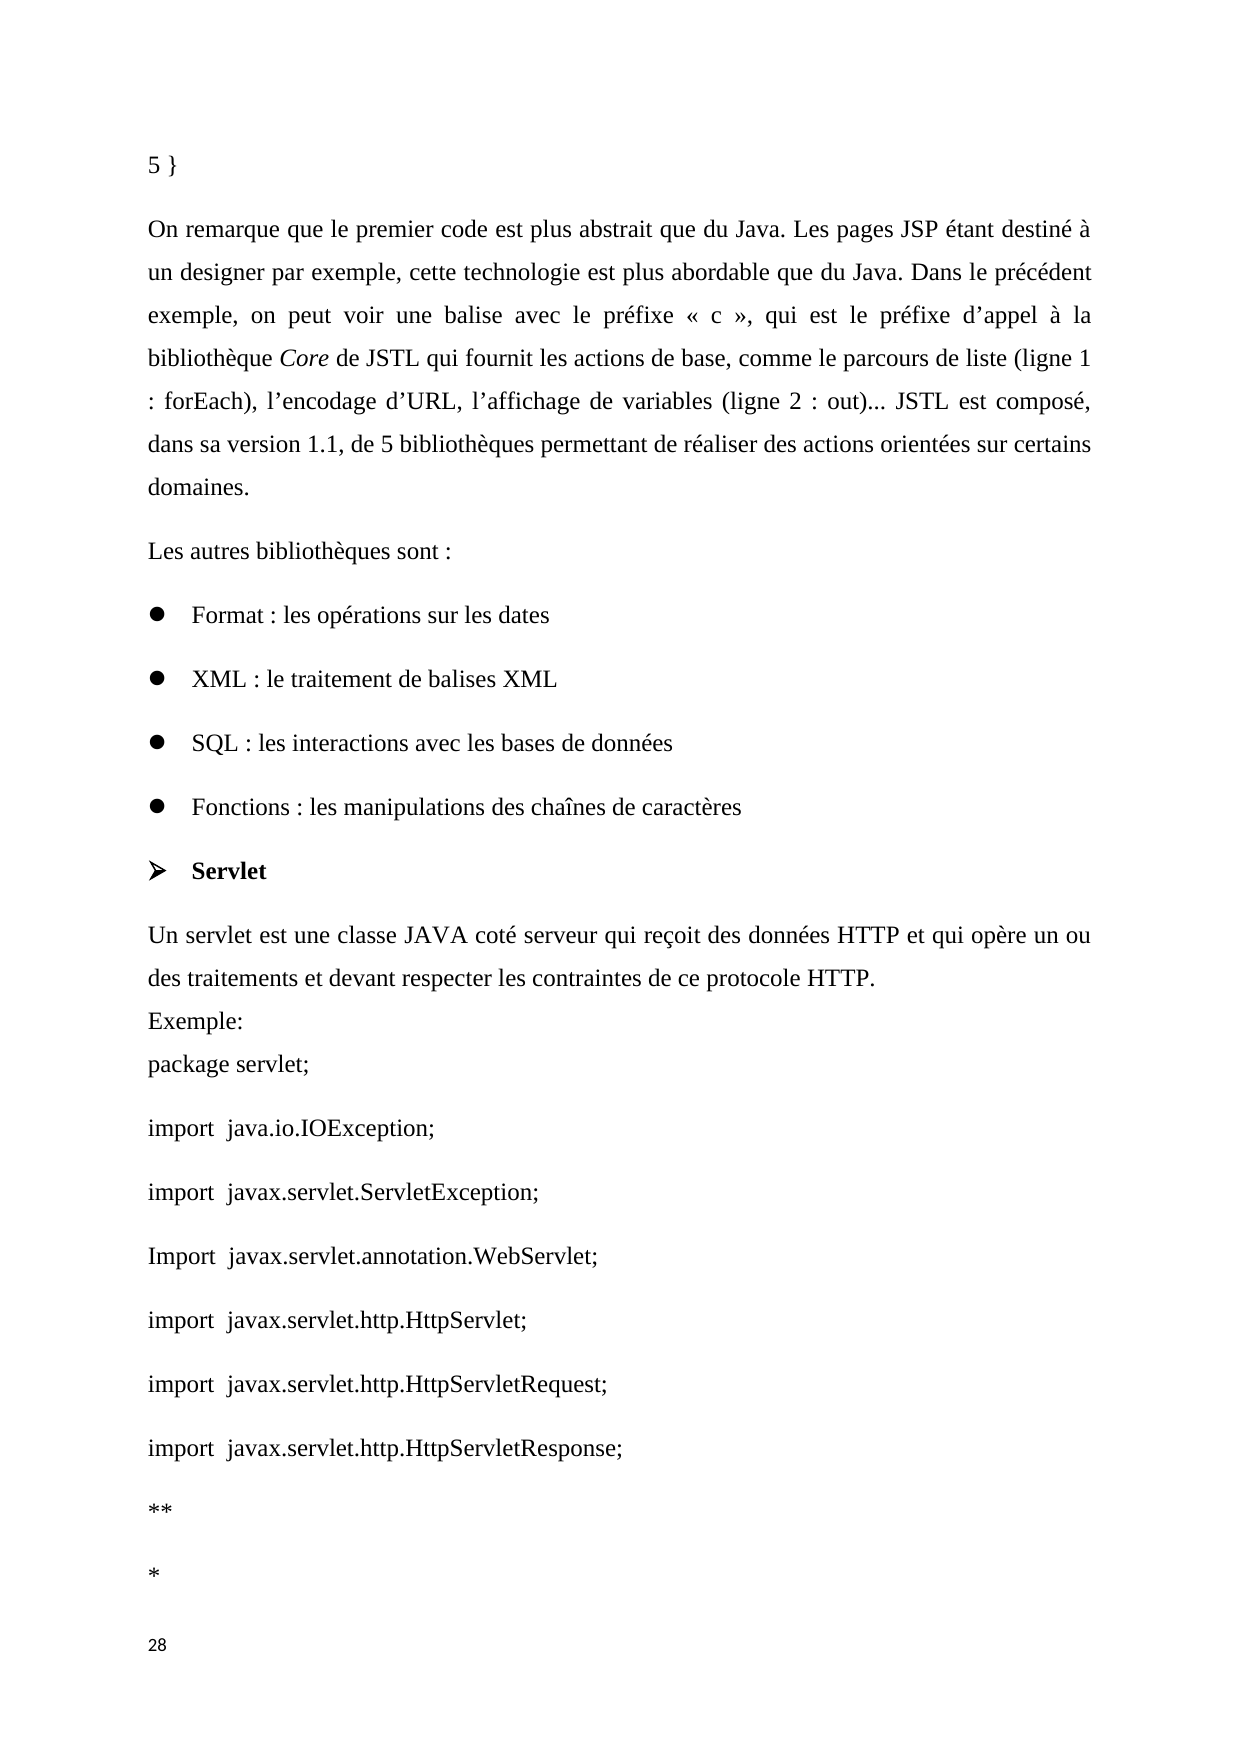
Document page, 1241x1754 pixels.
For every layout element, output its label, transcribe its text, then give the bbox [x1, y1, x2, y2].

text import javax.servlet.http.HttpServletResponse; [139, 1431, 1101, 1462]
text Exemple: [139, 1004, 1101, 1035]
text Un servlet est une classe JAVA coté serveur qui reçoit des données HTTP et qui opère un ou des traitements et devant respecter les contraintes de ce protocole HTTP. [139, 918, 1101, 992]
text import javax.servlet.http.HttpServletRequest; [139, 1367, 1101, 1398]
text Les autres bibliothèques sont : [139, 534, 1101, 565]
text 5 } [139, 148, 1101, 178]
text On remarque que le premier code est plus abstrait que du Java. Les pages JSP étant destiné à un designer par exemple, cette technologie est plus abordable que du Java. Dans le précédent exemple, on peut voir une balise avec le préfixe « c », qui est le préfixe d’appel à la bibliothèque Core de JSTL qui fournit les actions de base, comme le parcours de liste (ligne 1 : forEach), l’encodage d’URL, l’affichage de variables (ligne 2 : out)... JSTL est composé, dans sa version 1.1, de 5 bibliothèques permettant de réaliser des actions orientées sur certains domaines. [139, 212, 1101, 501]
text Import javax.servlet.annotation.WebServlet; [139, 1239, 1101, 1270]
list Format : les opérations sur les dates [139, 598, 1101, 629]
list Servlet [139, 854, 1101, 885]
text import javax.servlet.ServletException; [139, 1175, 1101, 1206]
text import java.io.IOException; [139, 1111, 1101, 1142]
text ** [139, 1495, 1101, 1526]
text package servlet; [139, 1047, 1101, 1078]
text import javax.servlet.http.HttpServlet; [139, 1303, 1101, 1334]
list SQL : les interactions avec les bases de données [139, 726, 1101, 757]
list XML : le traitement de balises XML [139, 662, 1101, 693]
list Fonctions : les manipulations des chaînes de caractères [139, 790, 1101, 821]
text * [139, 1559, 1101, 1592]
